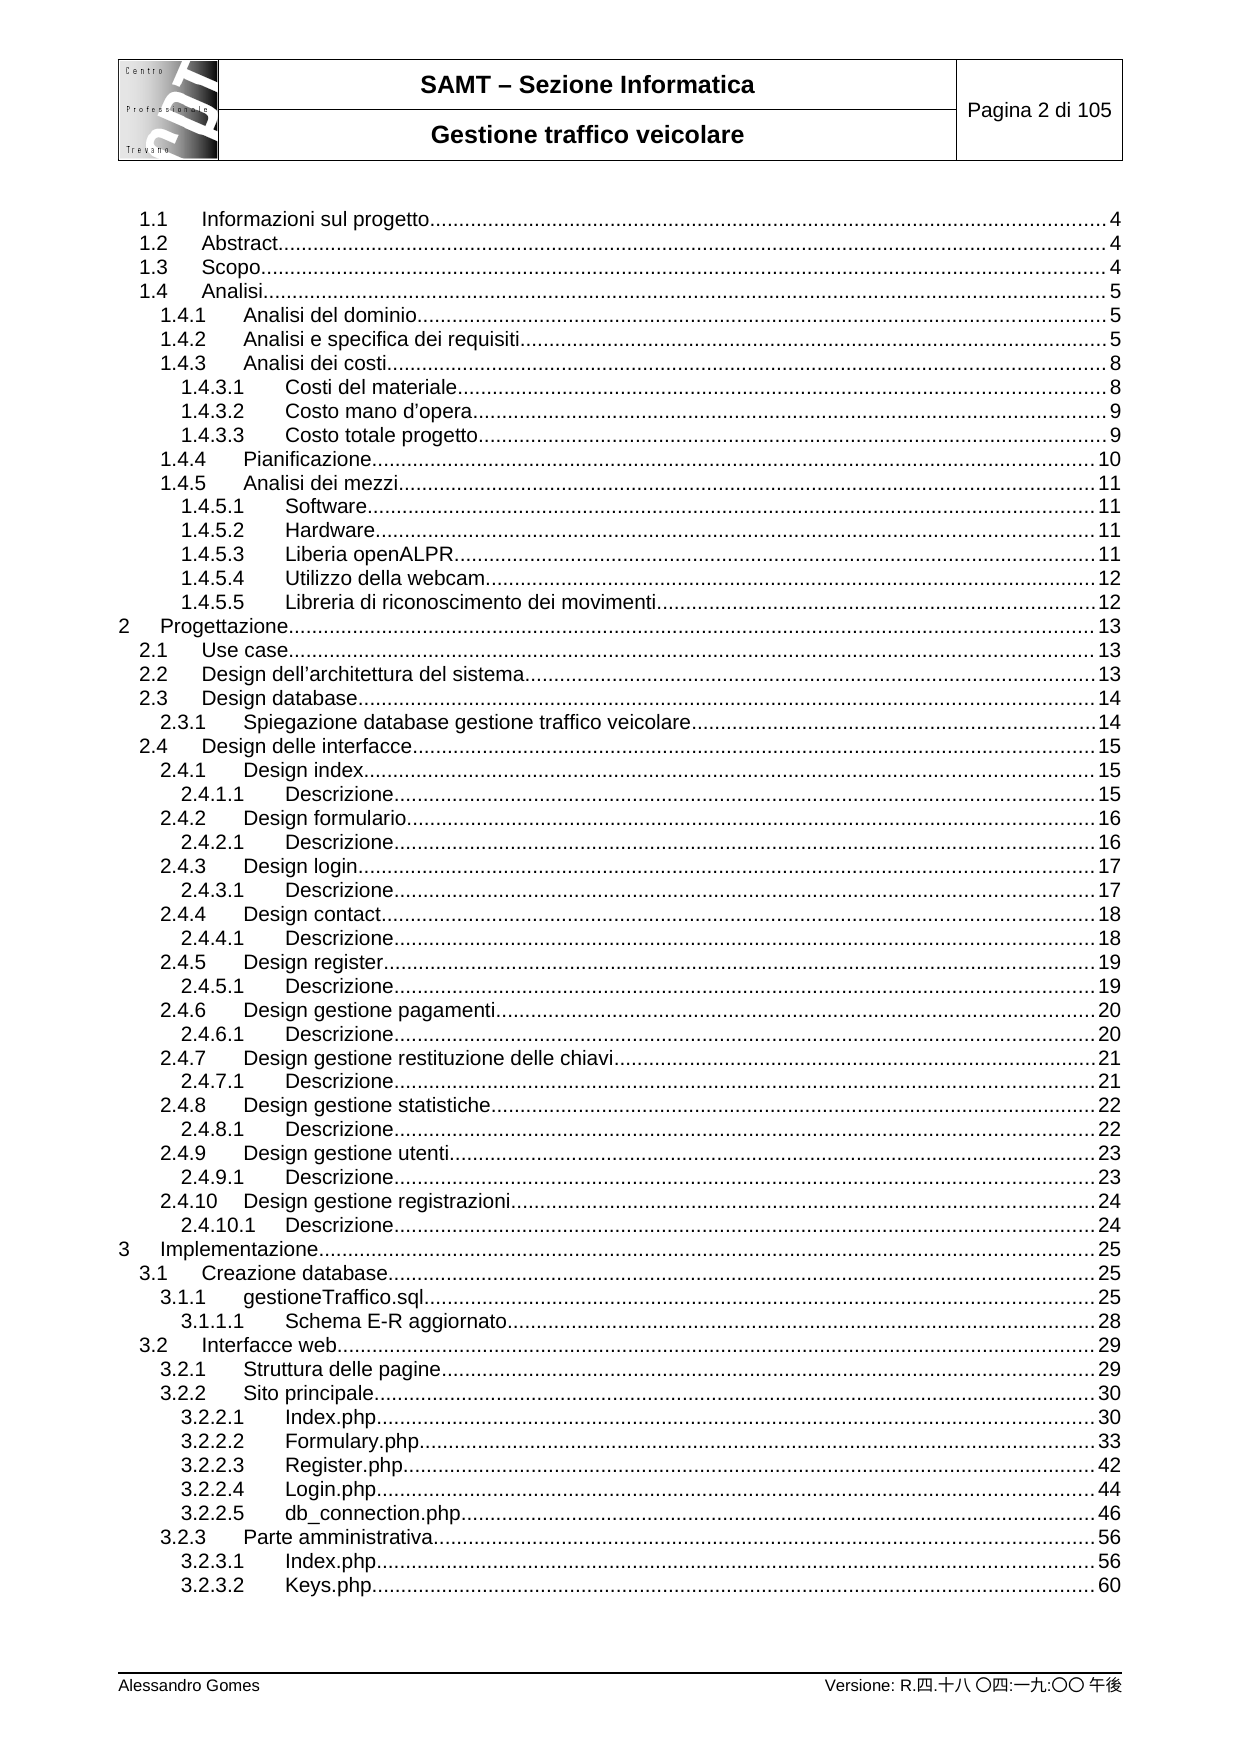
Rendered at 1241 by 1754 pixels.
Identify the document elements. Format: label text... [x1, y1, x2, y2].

text 1.4.3.1 Costi del materiale 8 [181, 374, 1122, 398]
picture [118, 60, 218, 159]
text 1.2 Abstract 4 [139, 231, 1122, 255]
text 3.1.1.1 Schema E-R aggiornato 28 [181, 1309, 1122, 1333]
text 2.4.4 Design contact 18 [160, 902, 1122, 926]
text 3 Implementazione 25 [118, 1237, 1122, 1261]
text 3.1.1 gestioneTraffico.sql 25 [160, 1285, 1122, 1309]
text 1.4.5 Analisi dei mezzi 11 [160, 470, 1122, 494]
text 2.4.9 Design gestione utenti 23 [160, 1141, 1122, 1165]
text 1.4.3.3 Costo totale progetto 9 [181, 422, 1122, 446]
text 1.1 Informazioni sul progetto 4 [139, 207, 1122, 231]
text 2.4.2.1 Descrizione 16 [181, 830, 1122, 854]
text 2.4.8 Design gestione statistiche 22 [160, 1093, 1122, 1117]
text 3.2.3 Parte amministrativa 56 [160, 1524, 1122, 1548]
text 2.4.4.1 Descrizione 18 [181, 926, 1122, 949]
text 2.4.10.1 Descrizione 24 [181, 1213, 1122, 1237]
text 2.4.10 Design gestione registrazioni 24 [160, 1189, 1122, 1213]
text 2.4 Design delle interfacce 15 [139, 734, 1122, 758]
text 3.2.2.2 Formulary.php 33 [181, 1429, 1122, 1453]
text 2.4.7.1 Descrizione 21 [181, 1069, 1122, 1093]
text 2.4.2 Design formulario 16 [160, 806, 1122, 830]
text 1.4.2 Analisi e specifica dei requisiti 5 [160, 327, 1122, 351]
text 3.2.2.1 Index.php 30 [181, 1405, 1122, 1429]
text 2.4.8.1 Descrizione 22 [181, 1117, 1122, 1141]
text 2.4.9.1 Descrizione 23 [181, 1165, 1122, 1189]
text 3.2.3.1 Index.php 56 [181, 1548, 1122, 1572]
text 3.2 Interfacce web 29 [139, 1333, 1122, 1357]
text 3.1 Creazione database 25 [139, 1261, 1122, 1285]
text 3.2.3.2 Keys.php 60 [181, 1572, 1122, 1596]
text 2.4.3 Design login 17 [160, 854, 1122, 878]
text 2.2 Design dell’architettura del sistema 13 [139, 662, 1122, 686]
text 3.2.2.5 db_connection.php 46 [181, 1501, 1122, 1524]
text 3.2.2.3 Register.php 42 [181, 1453, 1122, 1477]
text 1.4.5.3 Liberia openALPR 11 [181, 542, 1122, 566]
text 3.2.1 Struttura delle pagine 29 [160, 1357, 1122, 1381]
text 2.4.1 Design index 15 [160, 758, 1122, 782]
text 2.4.5.1 Descrizione 19 [181, 973, 1122, 997]
text 1.4.3 Analisi dei costi 8 [160, 351, 1122, 374]
text 1.4.5.5 Libreria di riconoscimento dei movimenti 12 [181, 590, 1122, 614]
text 2.4.6.1 Descrizione 20 [181, 1021, 1122, 1045]
text 1.4.5.1 Software 11 [181, 494, 1122, 518]
text 2.4.5 Design register 19 [160, 949, 1122, 973]
text 1.4.3.2 Costo mano d’opera 9 [181, 398, 1122, 422]
text 3.2.2.4 Login.php 44 [181, 1477, 1122, 1501]
text 1.4.5.2 Hardware 11 [181, 518, 1122, 542]
text 2.4.3.1 Descrizione 17 [181, 878, 1122, 902]
text 1.4.5.4 Utilizzo della webcam 12 [181, 566, 1122, 590]
text 2.4.7 Design gestione restituzione delle chiavi 21 [160, 1045, 1122, 1069]
text 2.1 Use case 13 [139, 638, 1122, 662]
text 2.4.6 Design gestione pagamenti 20 [160, 997, 1122, 1021]
text 2.3 Design database 14 [139, 686, 1122, 710]
text 1.4.1 Analisi del dominio 5 [160, 303, 1122, 327]
text 3.2.2 Sito principale 30 [160, 1381, 1122, 1405]
text 2.4.1.1 Descrizione 15 [181, 782, 1122, 806]
text 1.3 Scopo 4 [139, 255, 1122, 279]
text 1.4.4 Pianificazione 10 [160, 446, 1122, 470]
text 2.3.1 Spiegazione database gestione traffico veicolare 14 [160, 710, 1122, 734]
text 2 Progettazione 13 [118, 614, 1122, 638]
text 1.4 Analisi 5 [139, 279, 1122, 303]
